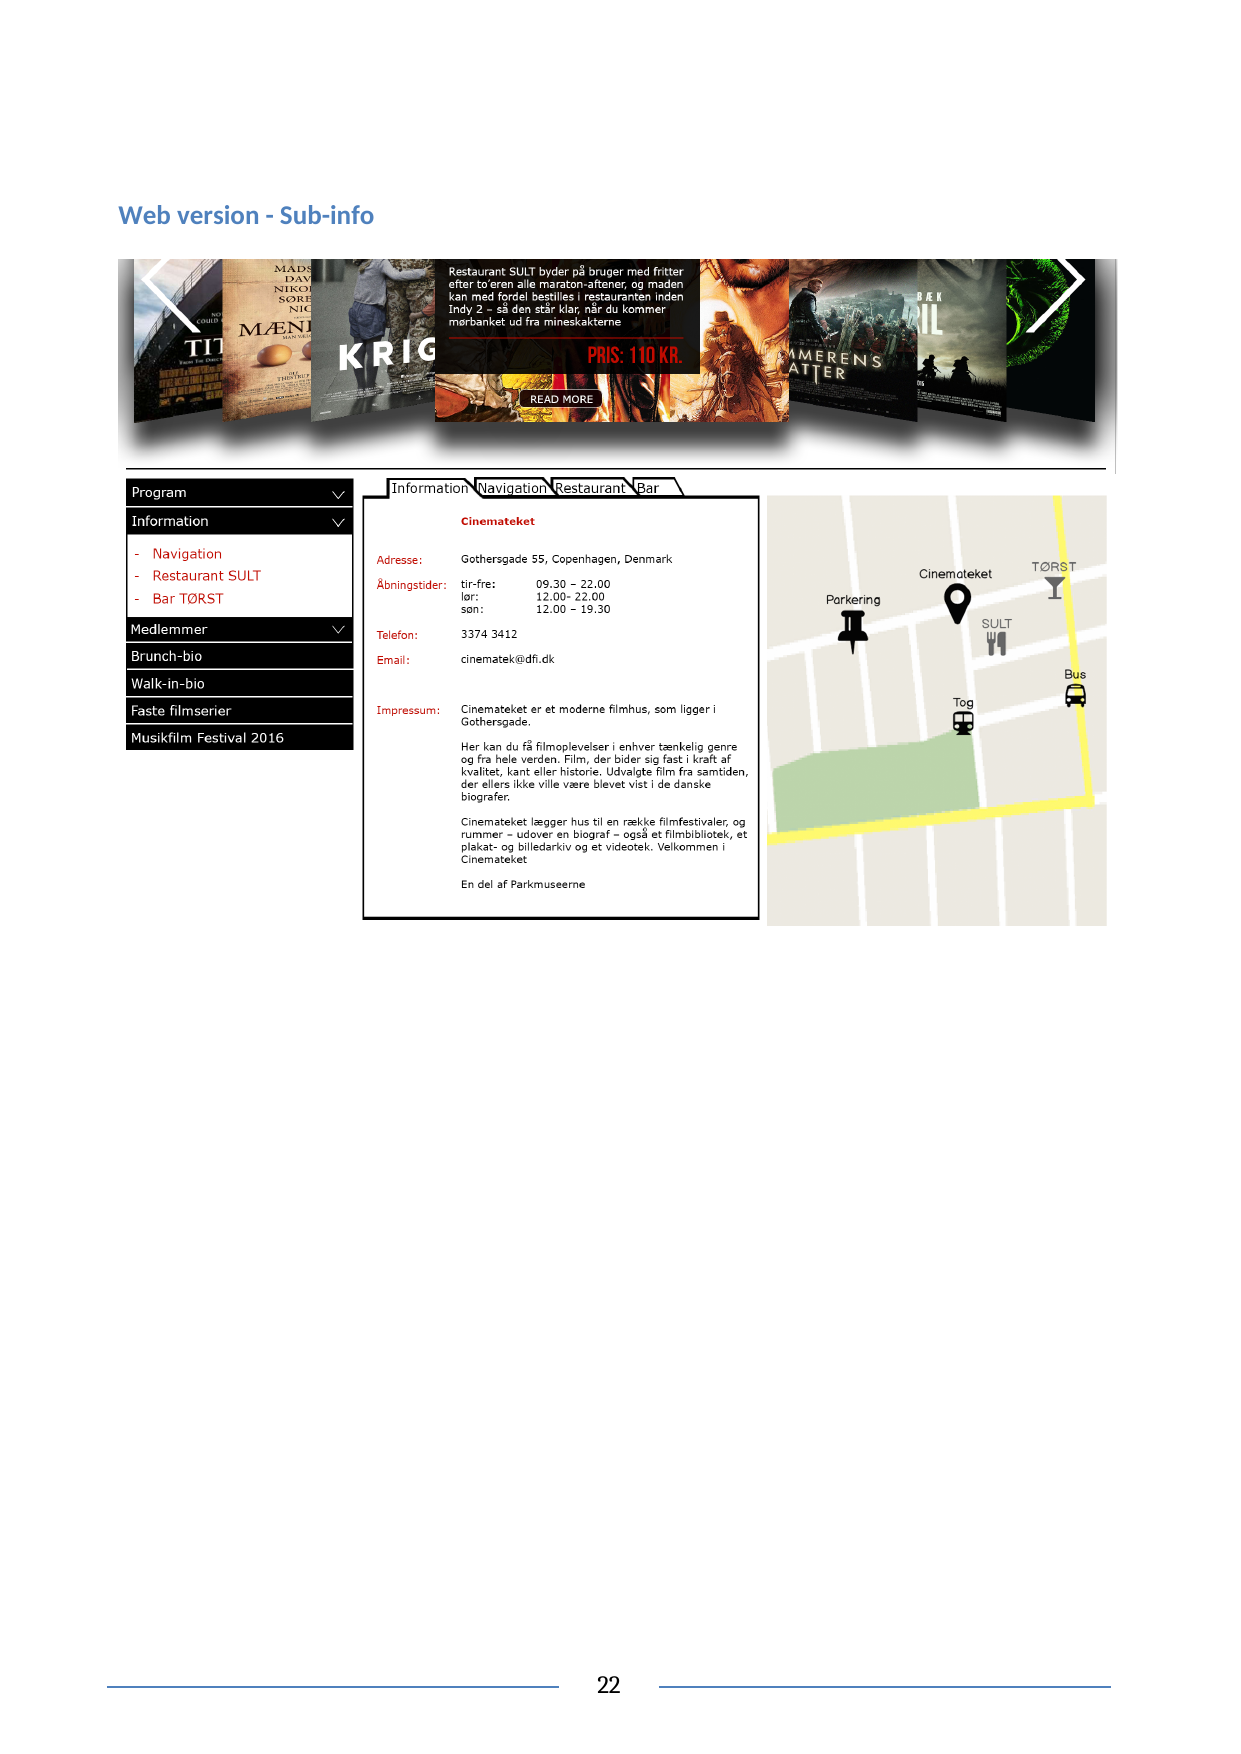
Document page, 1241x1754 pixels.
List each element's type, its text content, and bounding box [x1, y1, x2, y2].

subtitle Web version - Sub-info [118, 198, 1122, 231]
picture [118, 259, 1118, 926]
